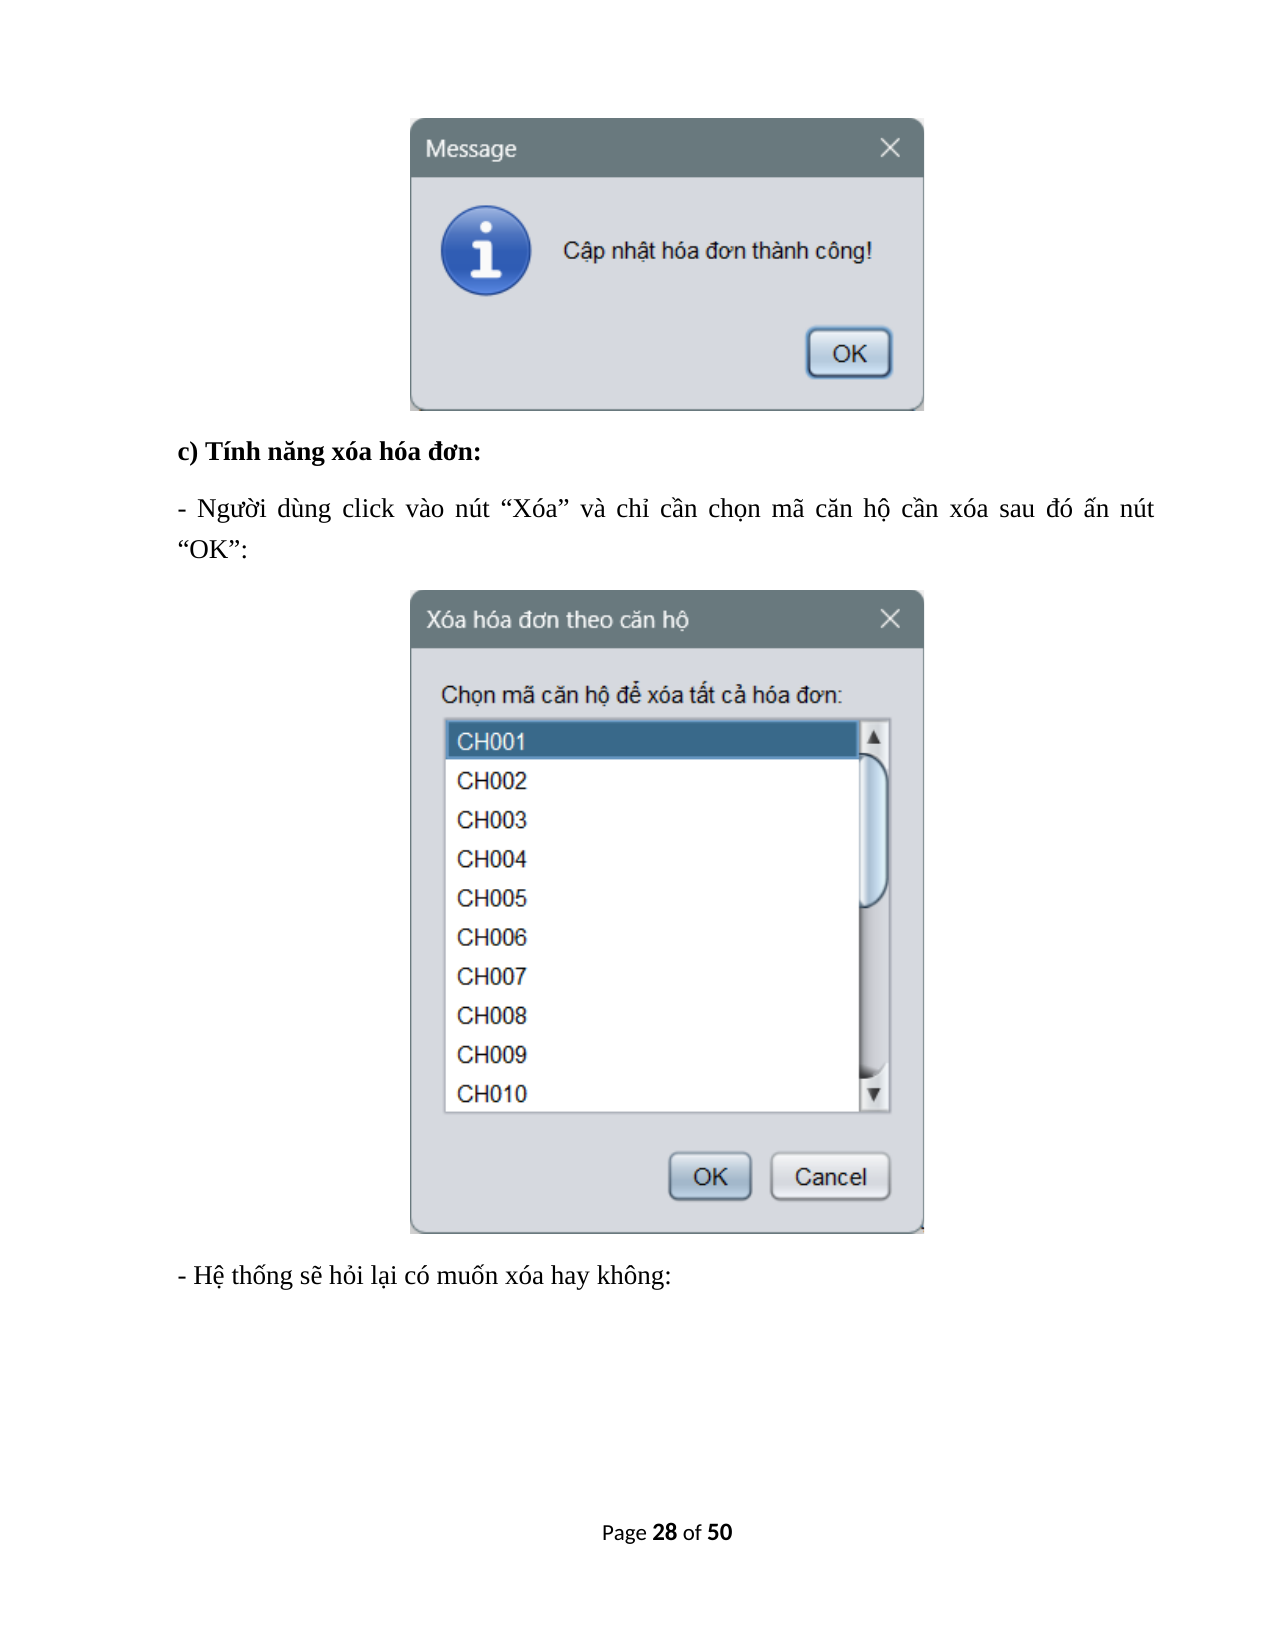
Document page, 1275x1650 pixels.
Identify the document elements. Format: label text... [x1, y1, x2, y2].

picture [410, 118, 925, 411]
text - Hệ thống sẽ hỏi lại có muốn xóa hay không: [177, 1259, 1157, 1290]
text c) Tính năng xóa hóa đơn: [177, 435, 1157, 466]
picture [410, 590, 925, 1234]
text - Người dùng click vào nút “Xóa” và chỉ cần chọn mã căn hộ cần xóa sau đó ấn nút “OK”: [177, 492, 1157, 564]
